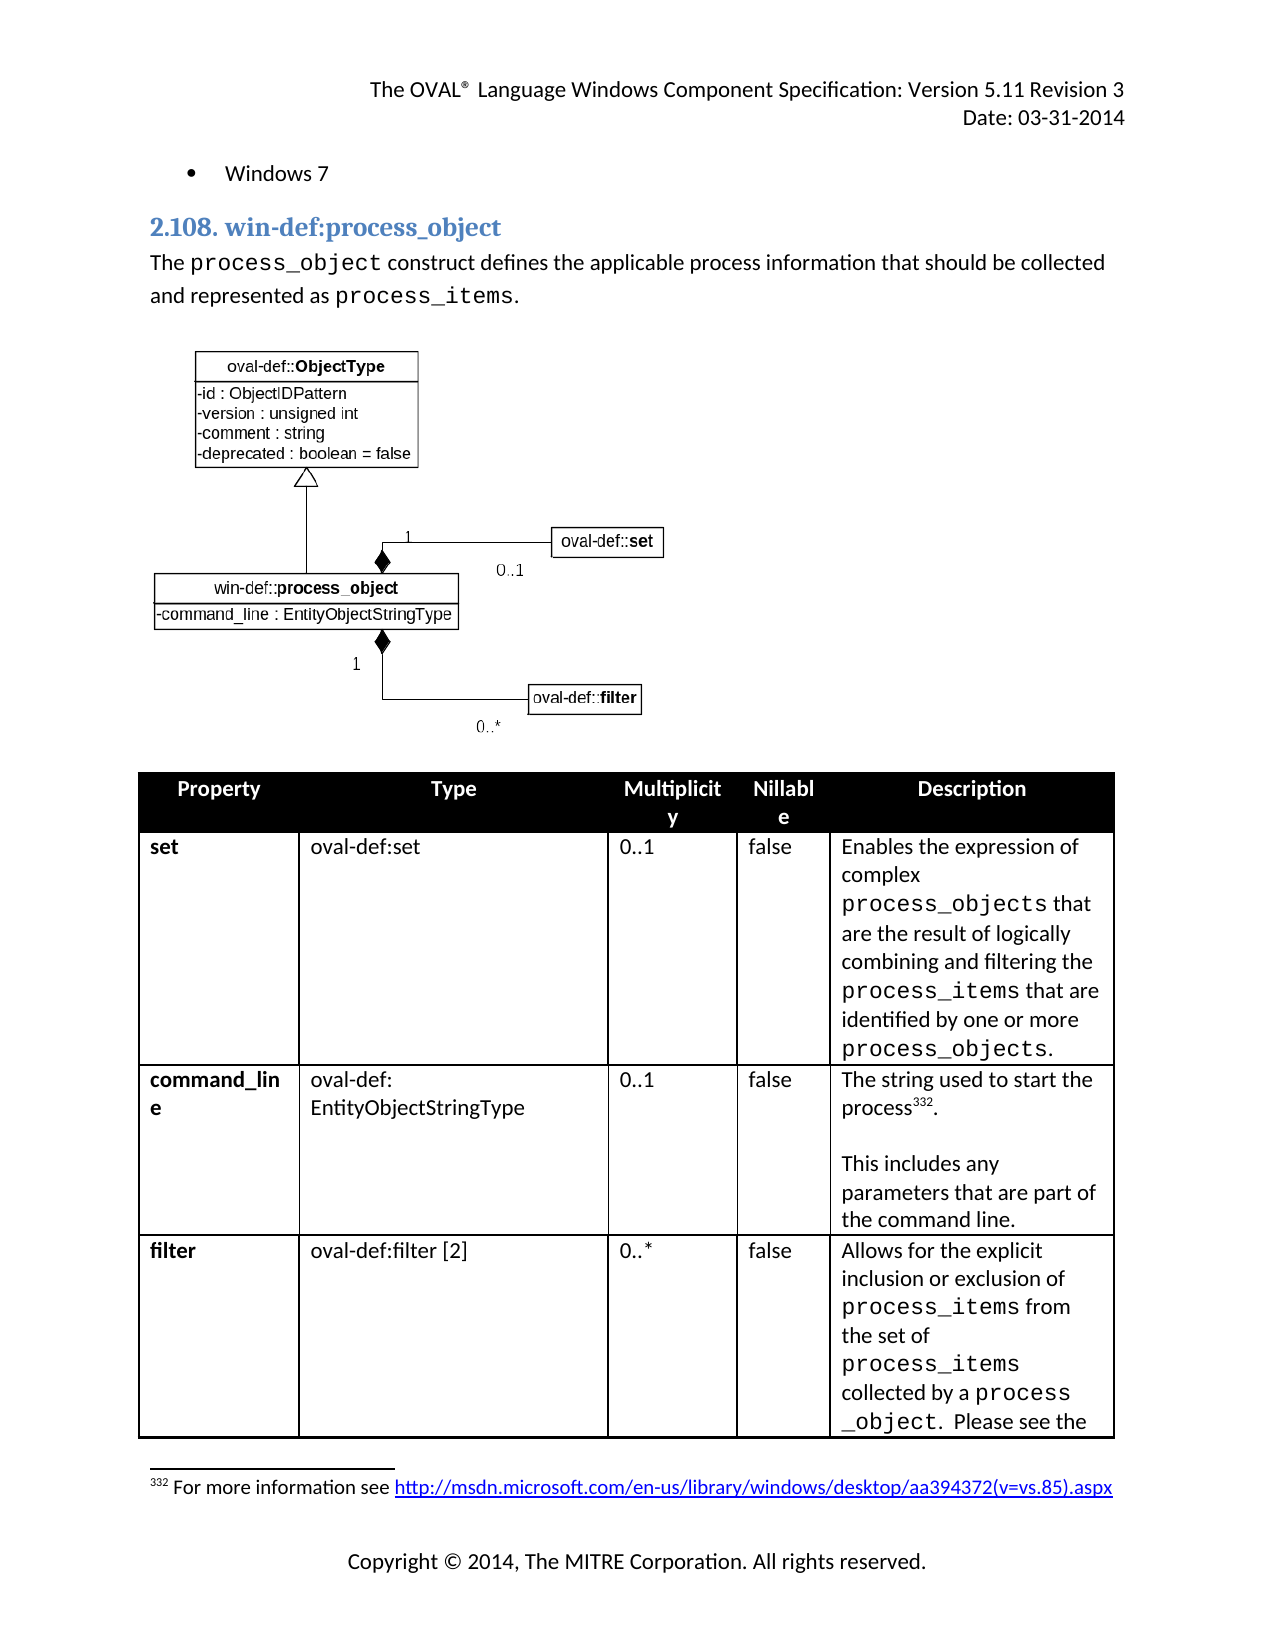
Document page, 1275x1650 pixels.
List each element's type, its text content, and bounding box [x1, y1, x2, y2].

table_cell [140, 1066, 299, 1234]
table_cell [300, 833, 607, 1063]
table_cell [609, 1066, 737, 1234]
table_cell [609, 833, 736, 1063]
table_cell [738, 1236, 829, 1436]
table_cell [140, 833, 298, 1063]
subtitle win-def:process_object [150, 212, 1125, 243]
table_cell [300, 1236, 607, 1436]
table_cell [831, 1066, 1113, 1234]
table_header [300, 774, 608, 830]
text The process_object construct defines the applicable process information that should be collected and represented as process_items. [150, 248, 1125, 310]
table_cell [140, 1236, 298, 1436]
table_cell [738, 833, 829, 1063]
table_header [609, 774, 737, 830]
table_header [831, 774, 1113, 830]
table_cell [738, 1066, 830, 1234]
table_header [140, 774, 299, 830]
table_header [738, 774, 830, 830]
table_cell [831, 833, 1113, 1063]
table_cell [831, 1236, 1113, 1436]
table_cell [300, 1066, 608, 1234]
list Windows 7 [187, 159, 1125, 187]
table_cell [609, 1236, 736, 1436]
